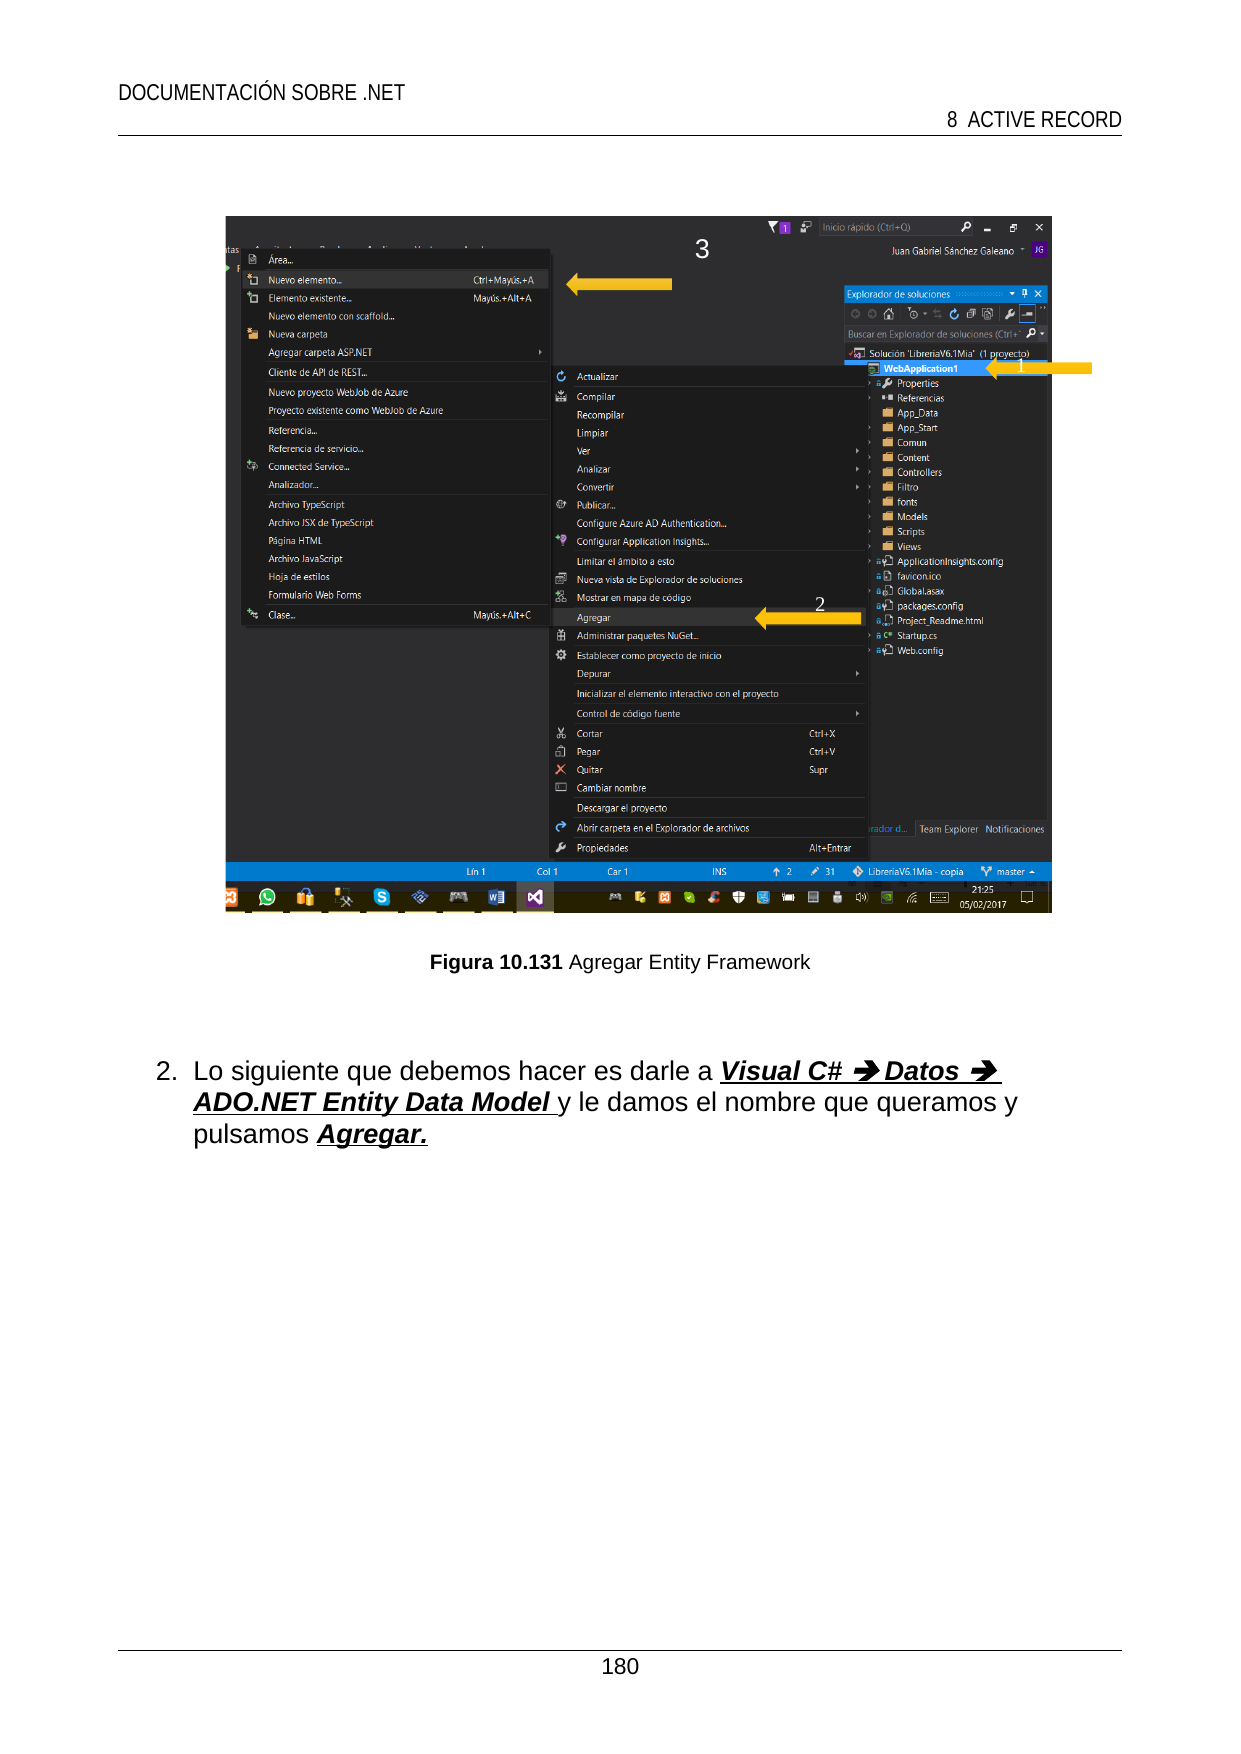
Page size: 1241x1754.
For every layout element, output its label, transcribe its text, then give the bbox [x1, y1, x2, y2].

picture [225, 216, 1052, 913]
list Lo siguiente que debemos hacer es darle a Visual C# Datos ADO.NET Entity Data Model y le damos el nombre que queramos y pulsamos Agregar. [156, 1055, 1122, 1149]
